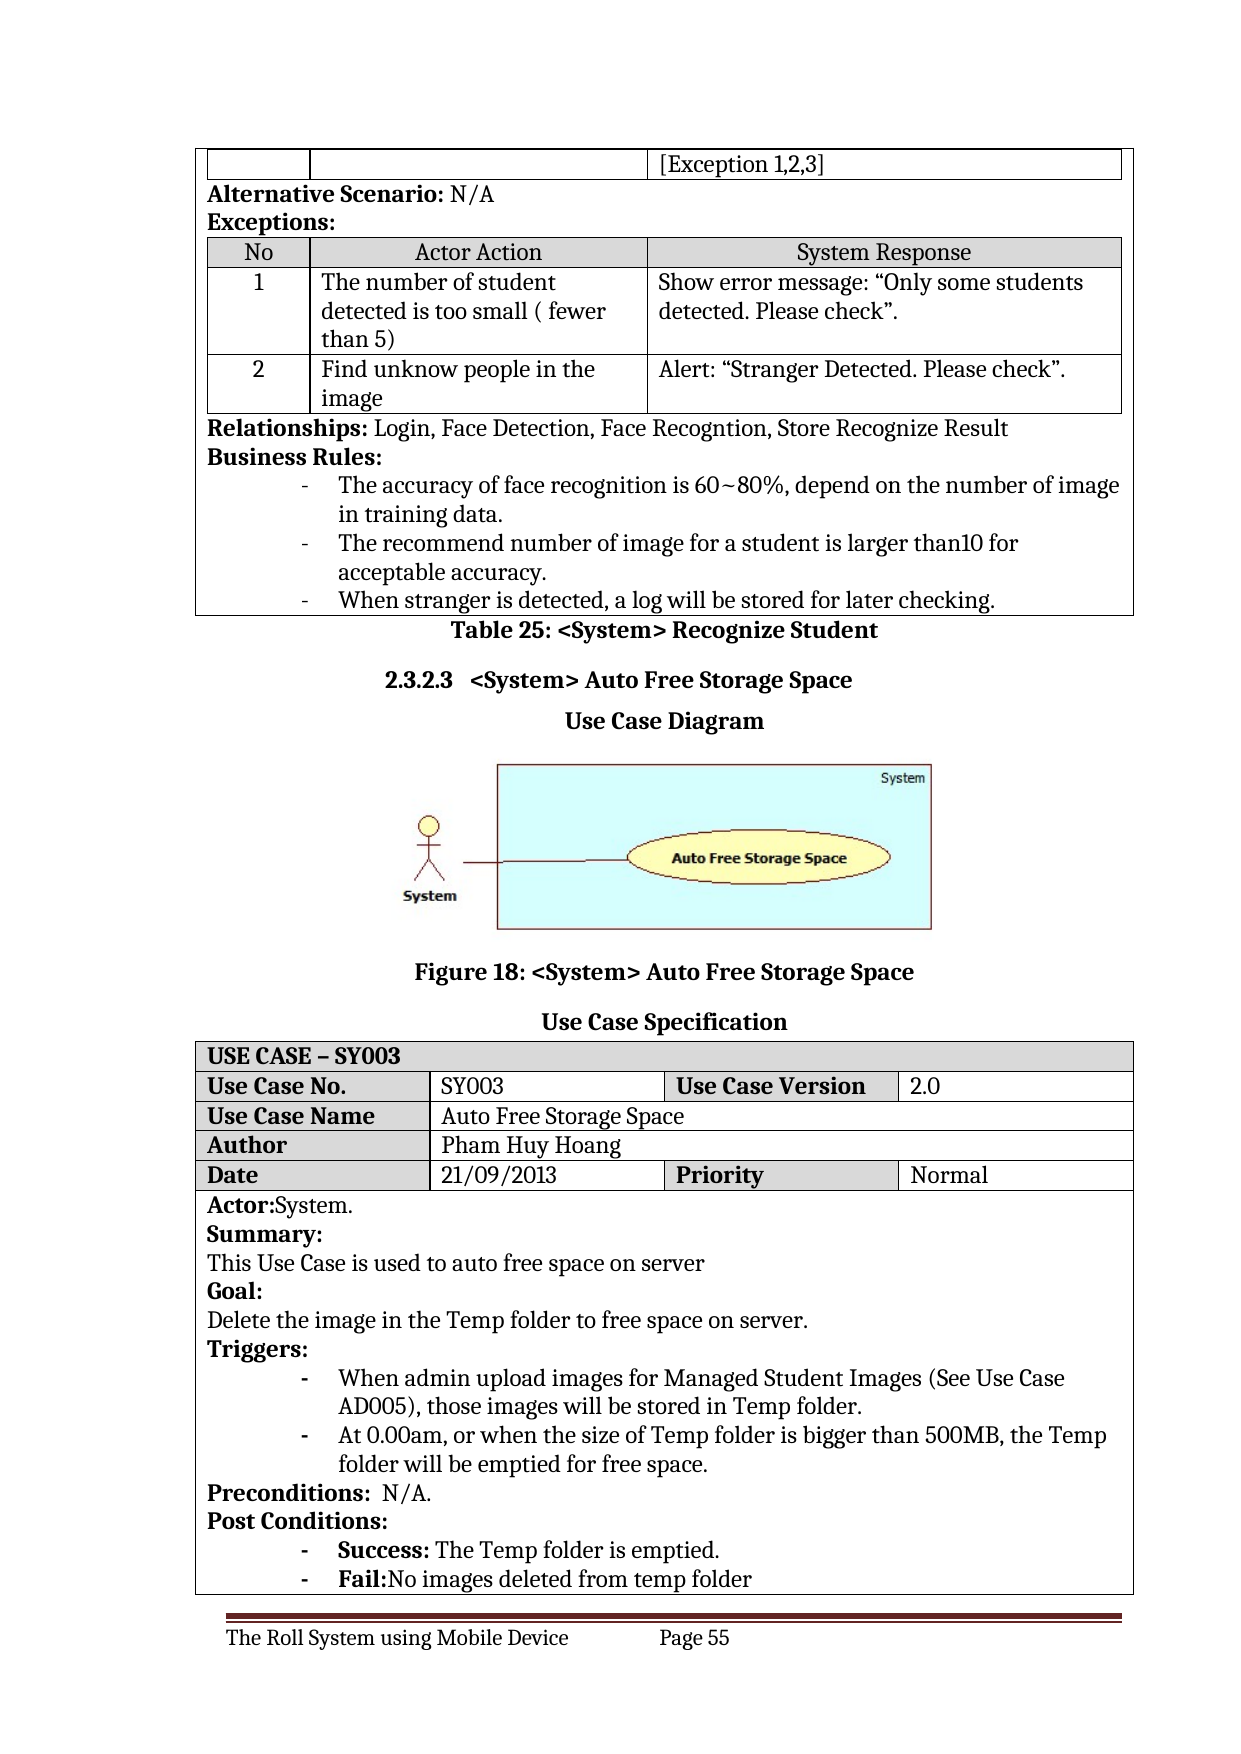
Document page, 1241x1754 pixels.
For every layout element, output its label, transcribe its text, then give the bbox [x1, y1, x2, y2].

table_cell Auto Free Storage Space [431, 1102, 1133, 1130]
subtitle Use Case Specification [207, 1008, 1122, 1037]
picture [372, 740, 957, 955]
table_cell Use Case Version [665, 1072, 898, 1101]
table_cell Author [196, 1131, 429, 1160]
table_cell 2.0 [899, 1072, 1133, 1101]
table_cell Date [196, 1161, 429, 1190]
table_cell Use Case No. [196, 1072, 429, 1101]
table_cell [196, 1191, 1133, 1593]
text Figure 18: <System> Auto Free Storage Space [207, 958, 1122, 987]
table_cell 21/09/2013 [431, 1161, 664, 1190]
table_cell Pham Huy Hoang [431, 1131, 1133, 1160]
table_cell Priority [665, 1161, 898, 1190]
table_header USE CASE – SY003 [196, 1042, 1133, 1071]
table_cell SY003 [431, 1072, 664, 1101]
text Table 25: <System> Recognize Student [207, 616, 1122, 645]
table_cell Use Case Name [196, 1102, 429, 1130]
subtitle <System> Auto Free Storage Space [385, 666, 1122, 694]
table_cell Normal [899, 1161, 1133, 1190]
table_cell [196, 149, 1133, 615]
subtitle Use Case Diagram [207, 707, 1122, 736]
